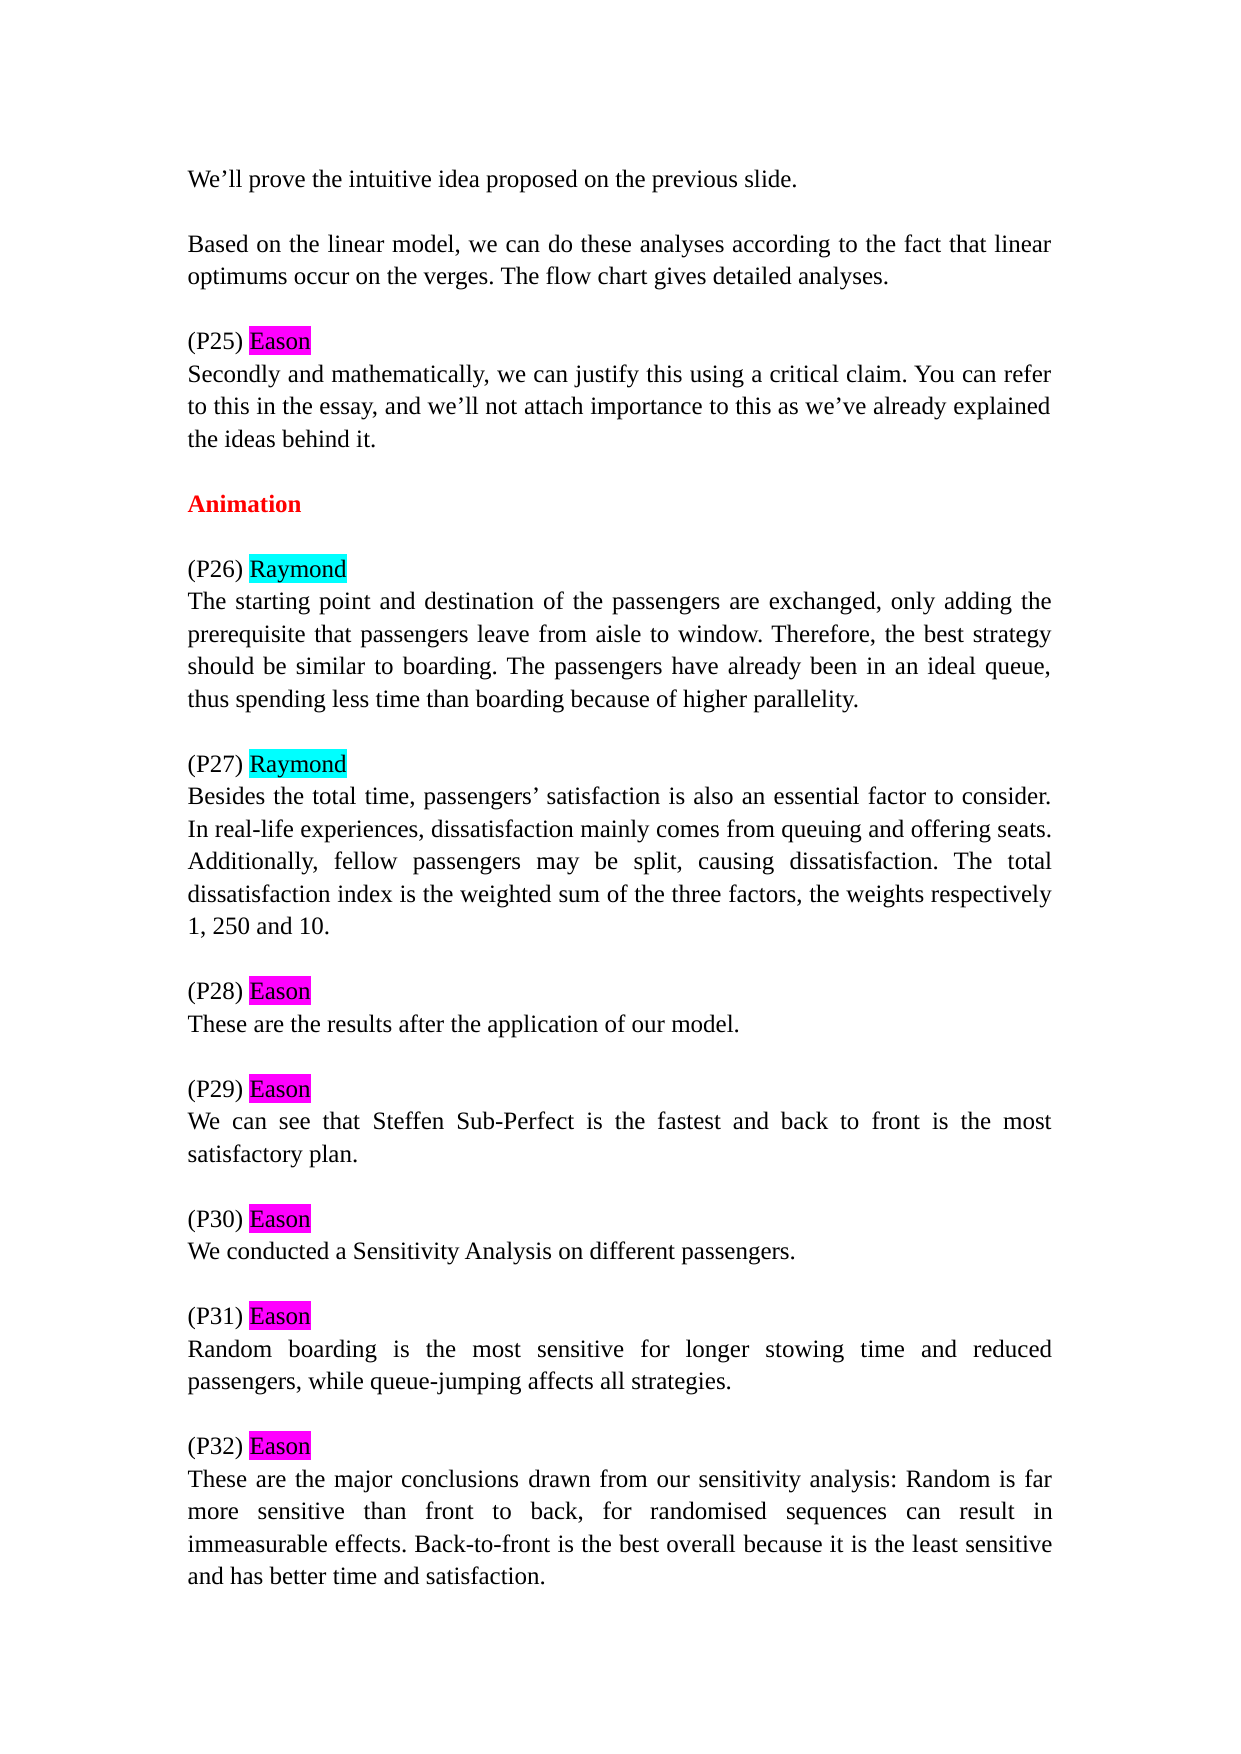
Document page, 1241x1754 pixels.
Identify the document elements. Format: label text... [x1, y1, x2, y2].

text (P32) Eason [187, 1429, 1053, 1462]
text These are the results after the application of our model. [187, 1007, 1053, 1039]
text (P30) Eason [187, 1202, 1053, 1234]
text We’ll prove the intuitive idea proposed on the previous slide. [187, 162, 1053, 194]
text (P25) Eason [187, 324, 1053, 357]
text Random boarding is the most sensitive for longer stowing time and reduced passengers, while queue-jumping affects all strategies. [187, 1332, 1053, 1397]
text (P29) Eason [187, 1072, 1053, 1104]
text We conducted a Sensitivity Analysis on different passengers. [187, 1234, 1053, 1267]
text These are the major conclusions drawn from our sensitivity analysis: Random is far more sensitive than front to back, for randomised sequences can result in immeasurable effects. Back-to-front is the best overall because it is the least sensitive and has better time and satisfaction. [187, 1462, 1053, 1592]
text (P26) Raymond [187, 552, 1053, 584]
text The starting point and destination of the passengers are exchanged, only adding the prerequisite that passengers leave from aisle to window. Therefore, the best strategy should be similar to boarding. The passengers have already been in an ideal queue, thus spending less time than boarding because of higher parallelity. [187, 584, 1053, 714]
text (P27) Raymond [187, 747, 1053, 779]
text (P31) Eason [187, 1299, 1053, 1332]
text We can see that Steffen Sub-Perfect is the fastest and back to front is the most satisfactory plan. [187, 1104, 1053, 1169]
text Based on the linear model, we can do these analyses according to the fact that linear optimums occur on the verges. The flow chart gives detailed analyses. [187, 227, 1053, 292]
text (P28) Eason [187, 974, 1053, 1007]
text Besides the total time, passengers’ satisfaction is also an essential factor to consider. In real-life experiences, dissatisfaction mainly comes from queuing and offering seats. Additionally, fellow passengers may be split, causing dissatisfaction. The total dissatisfaction index is the weighted sum of the three factors, the weights respectively 1, 250 and 10. [187, 779, 1053, 942]
text Animation [187, 487, 1053, 519]
text Secondly and mathematically, we can justify this using a critical claim. You can refer to this in the essay, and we’ll not attach importance to this as we’ve already explained the ideas behind it. [187, 357, 1053, 454]
